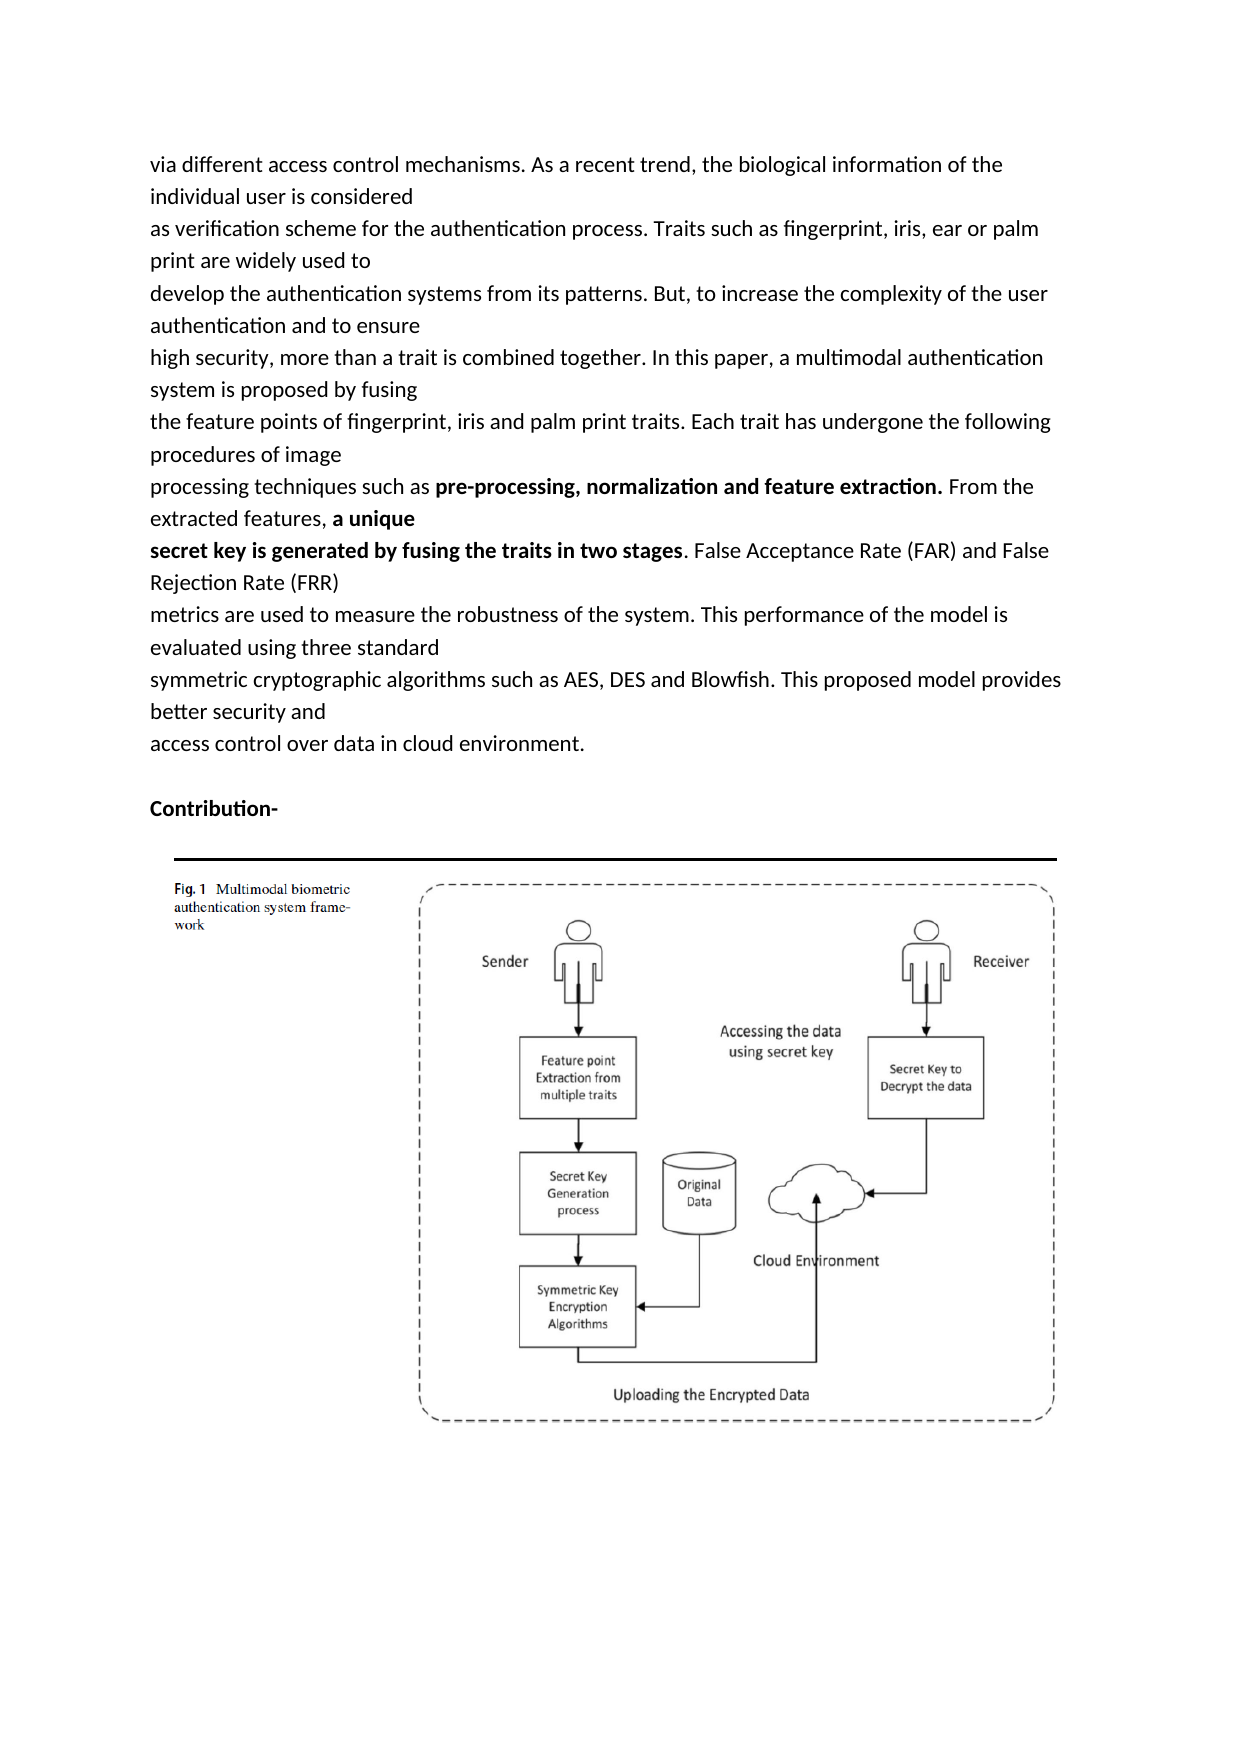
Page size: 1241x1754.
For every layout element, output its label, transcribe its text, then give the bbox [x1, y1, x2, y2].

text access control over data in cloud environment. [150, 729, 1090, 757]
text high security, more than a trait is combined together. In this paper, a multimodal authentication system is proposed by fusing [150, 343, 1090, 403]
text develop the authentication systems from its patterns. But, to increase the complexity of the user authentication and to ensure [150, 279, 1090, 339]
text processing techniques such as pre-processing, normalization and feature extraction. From the extracted features, a unique [150, 472, 1090, 532]
text secret key is generated by fusing the traits in two stages. False Acceptance Rate (FAR) and False Rejection Rate (FRR) [150, 536, 1090, 596]
text metrics are used to measure the robustness of the system. This performance of the model is evaluated using three standard [150, 601, 1090, 661]
picture [150, 858, 1091, 1444]
text the feature points of fingerprint, iris and palm print traits. Each trait has undergone the following procedures of image [150, 407, 1090, 468]
text as verification scheme for the authentication process. Traits such as fingerprint, iris, ear or palm print are widely used to [150, 214, 1090, 274]
text symmetric cryptographic algorithms such as AES, DES and Blowfish. This proposed model provides better security and [150, 665, 1090, 725]
text Contribution- [150, 794, 1090, 822]
text via different access control mechanisms. As a recent trend, the biological information of the individual user is considered [150, 150, 1090, 210]
